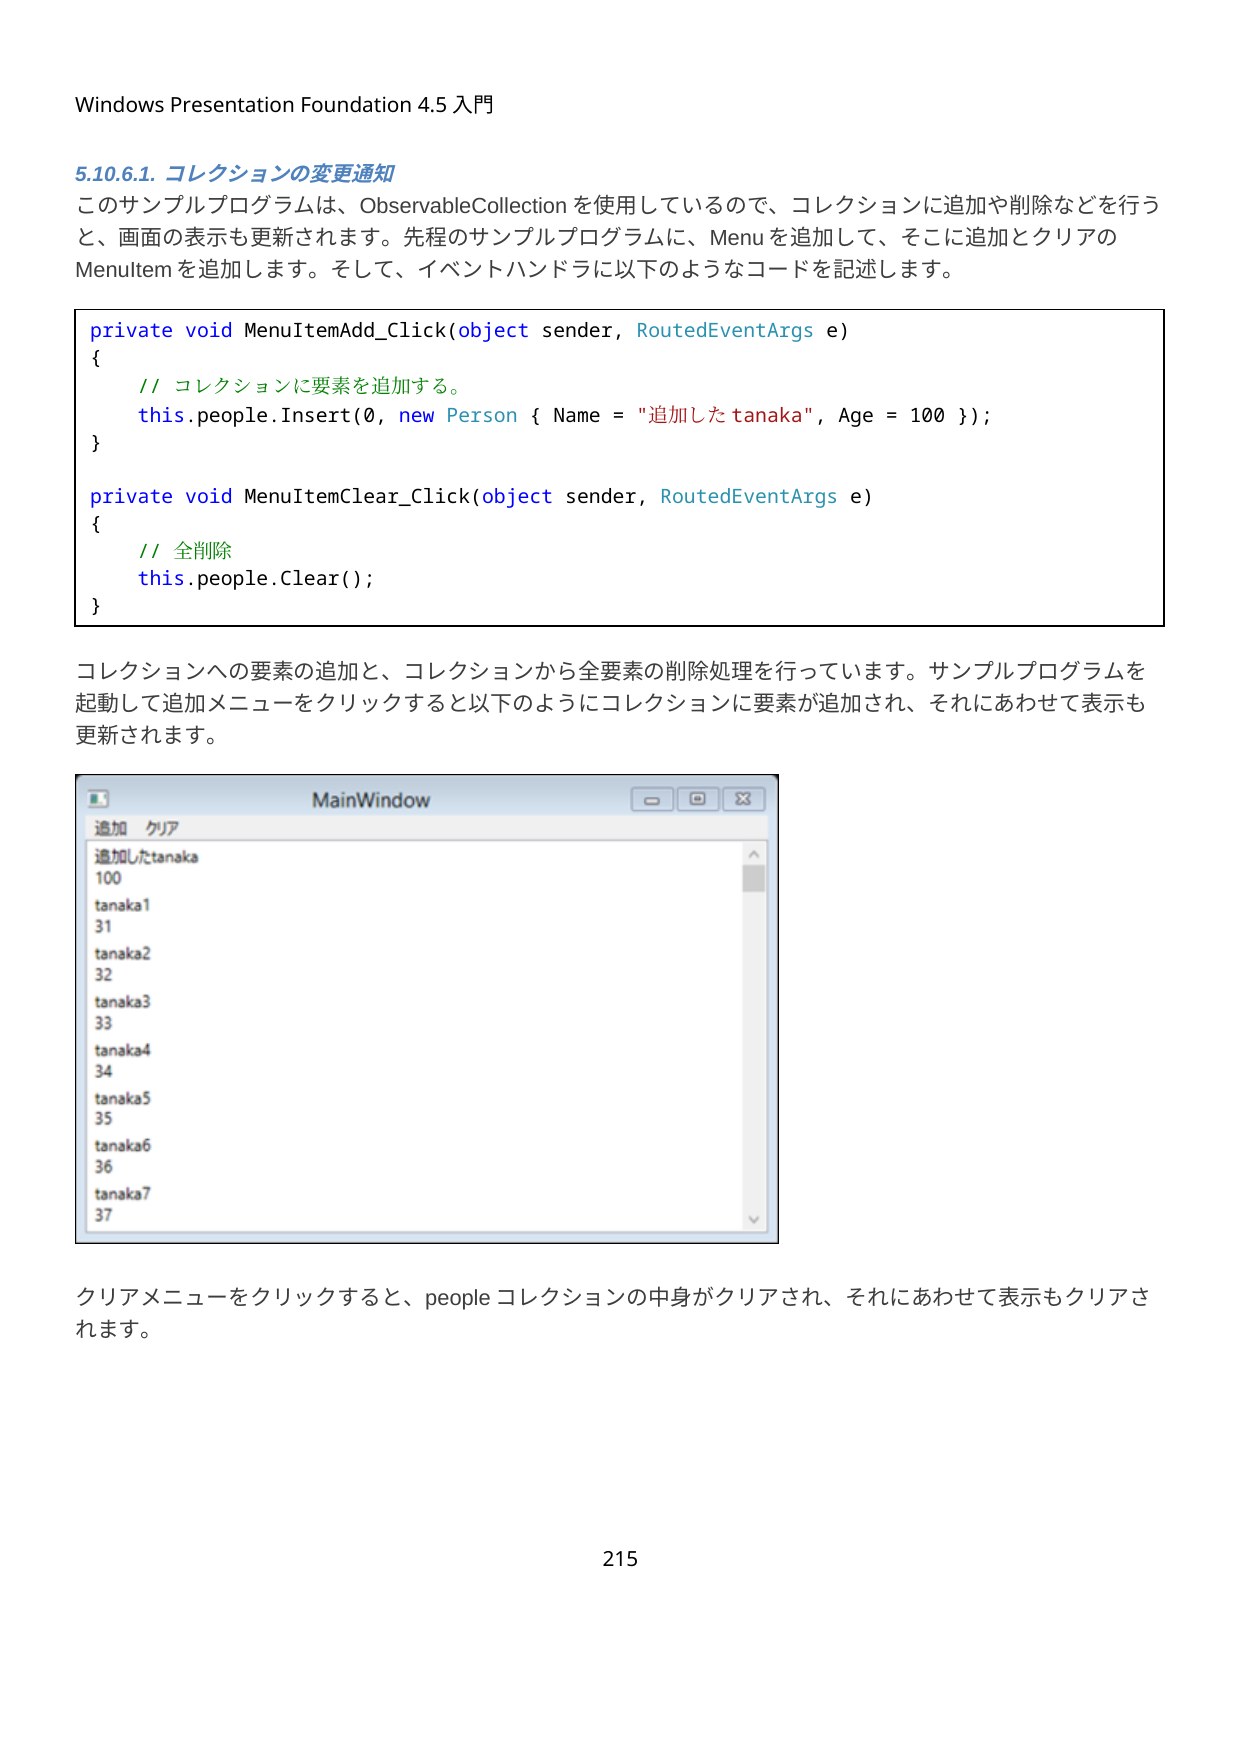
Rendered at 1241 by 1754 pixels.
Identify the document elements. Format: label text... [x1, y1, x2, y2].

subtitle コレクションの変更通知 [75, 156, 1165, 188]
text クリアメニューをクリックすると、peopleコレクションの中身がクリアされ、それにあわせて表示もクリアされます。 [75, 1279, 1165, 1343]
text このサンプルプログラムは、ObservableCollectionを使用しているので、コレクションに追加や削除などを行うと、画面の表示も更新されます。先程のサンプルプログラムに、Menuを追加して、そこに追加とクリアのMenuItemを追加します。そして、イベントハンドラに以下のようなコードを記述します。 [75, 188, 1165, 284]
text コレクションへの要素の追加と、コレクションから全要素の削除処理を行っています。サンプルプログラムを起動して追加メニューをクリックすると以下のようにコレクションに要素が追加され、それにあわせて表示も更新されます。 [75, 654, 1165, 750]
picture [76, 775, 778, 1243]
